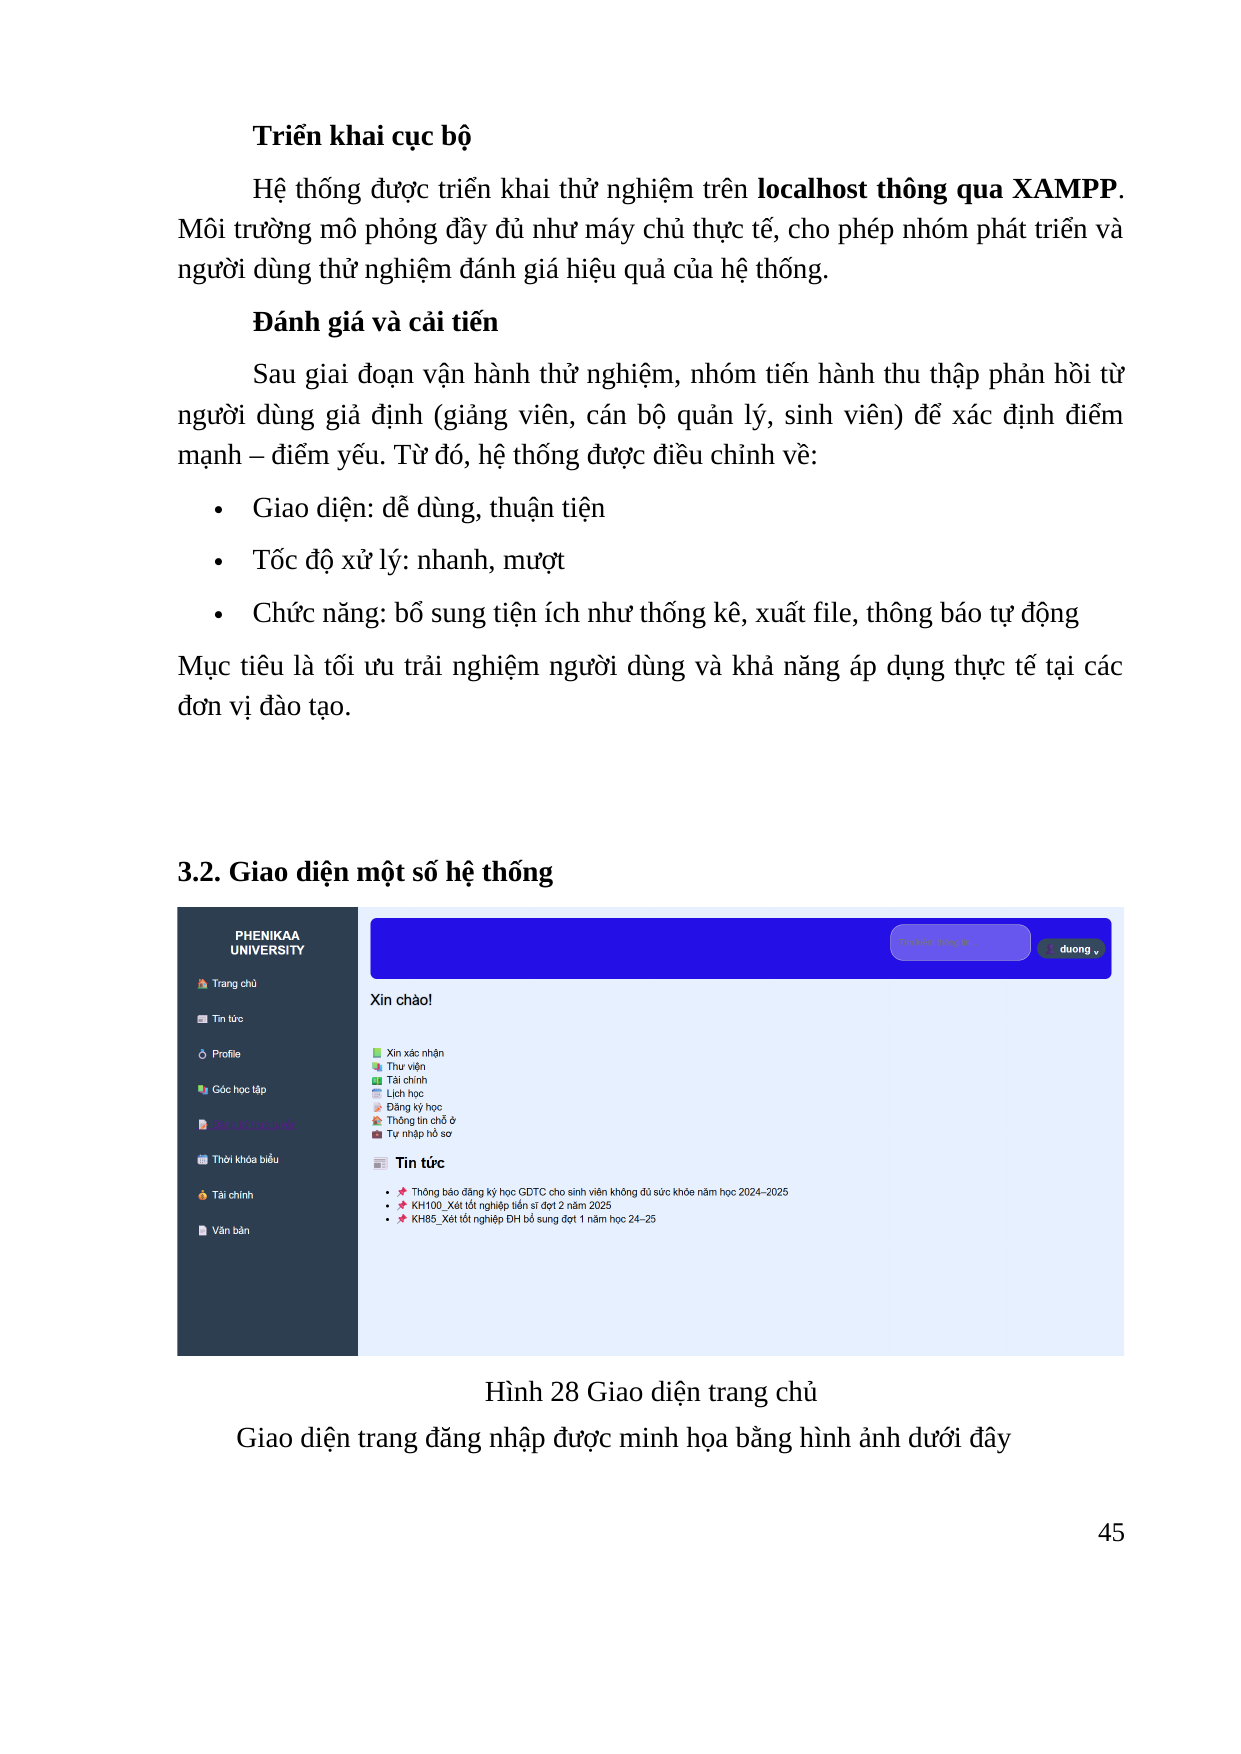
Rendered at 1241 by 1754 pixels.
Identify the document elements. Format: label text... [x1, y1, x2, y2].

text Triển khai cục bộ [177, 118, 1125, 152]
text Đánh giá và cải tiến [177, 304, 1125, 337]
text Mục tiêu là tối ưu trải nghiệm người dùng và khả năng áp dụng thực tế tại các đơn vị đào tạo. [177, 648, 1125, 722]
text Giao diện trang đăng nhập được minh họa bằng hình ảnh dưới đây [177, 1421, 1125, 1454]
picture [177, 907, 1125, 1356]
list Chức năng: bổ sung tiện ích như thống kê, xuất file, thông báo tự động [215, 595, 1125, 629]
text Hình 28 Giao diện trang chủ [177, 1374, 1125, 1408]
list Tốc độ xử lý: nhanh, mượt [215, 542, 1125, 576]
list Giao diện: dễ dùng, thuận tiện [215, 490, 1125, 523]
text Sau giai đoạn vận hành thử nghiệm, nhóm tiến hành thu thập phản hồi từ người dùng giả định (giảng viên, cán bộ quản lý, sinh viên) để xác định điểm mạnh – điểm yếu. Từ đó, hệ thống được điều chỉnh về: [177, 357, 1125, 471]
subtitle 3.2. Giao diện một số hệ thống [177, 854, 1125, 888]
text Hệ thống được triển khai thử nghiệm trên localhost thông qua XAMPP. Môi trường mô phỏng đầy đủ như máy chủ thực tế, cho phép nhóm phát triển và người dùng thử nghiệm đánh giá hiệu quả của hệ thống. [177, 171, 1125, 285]
